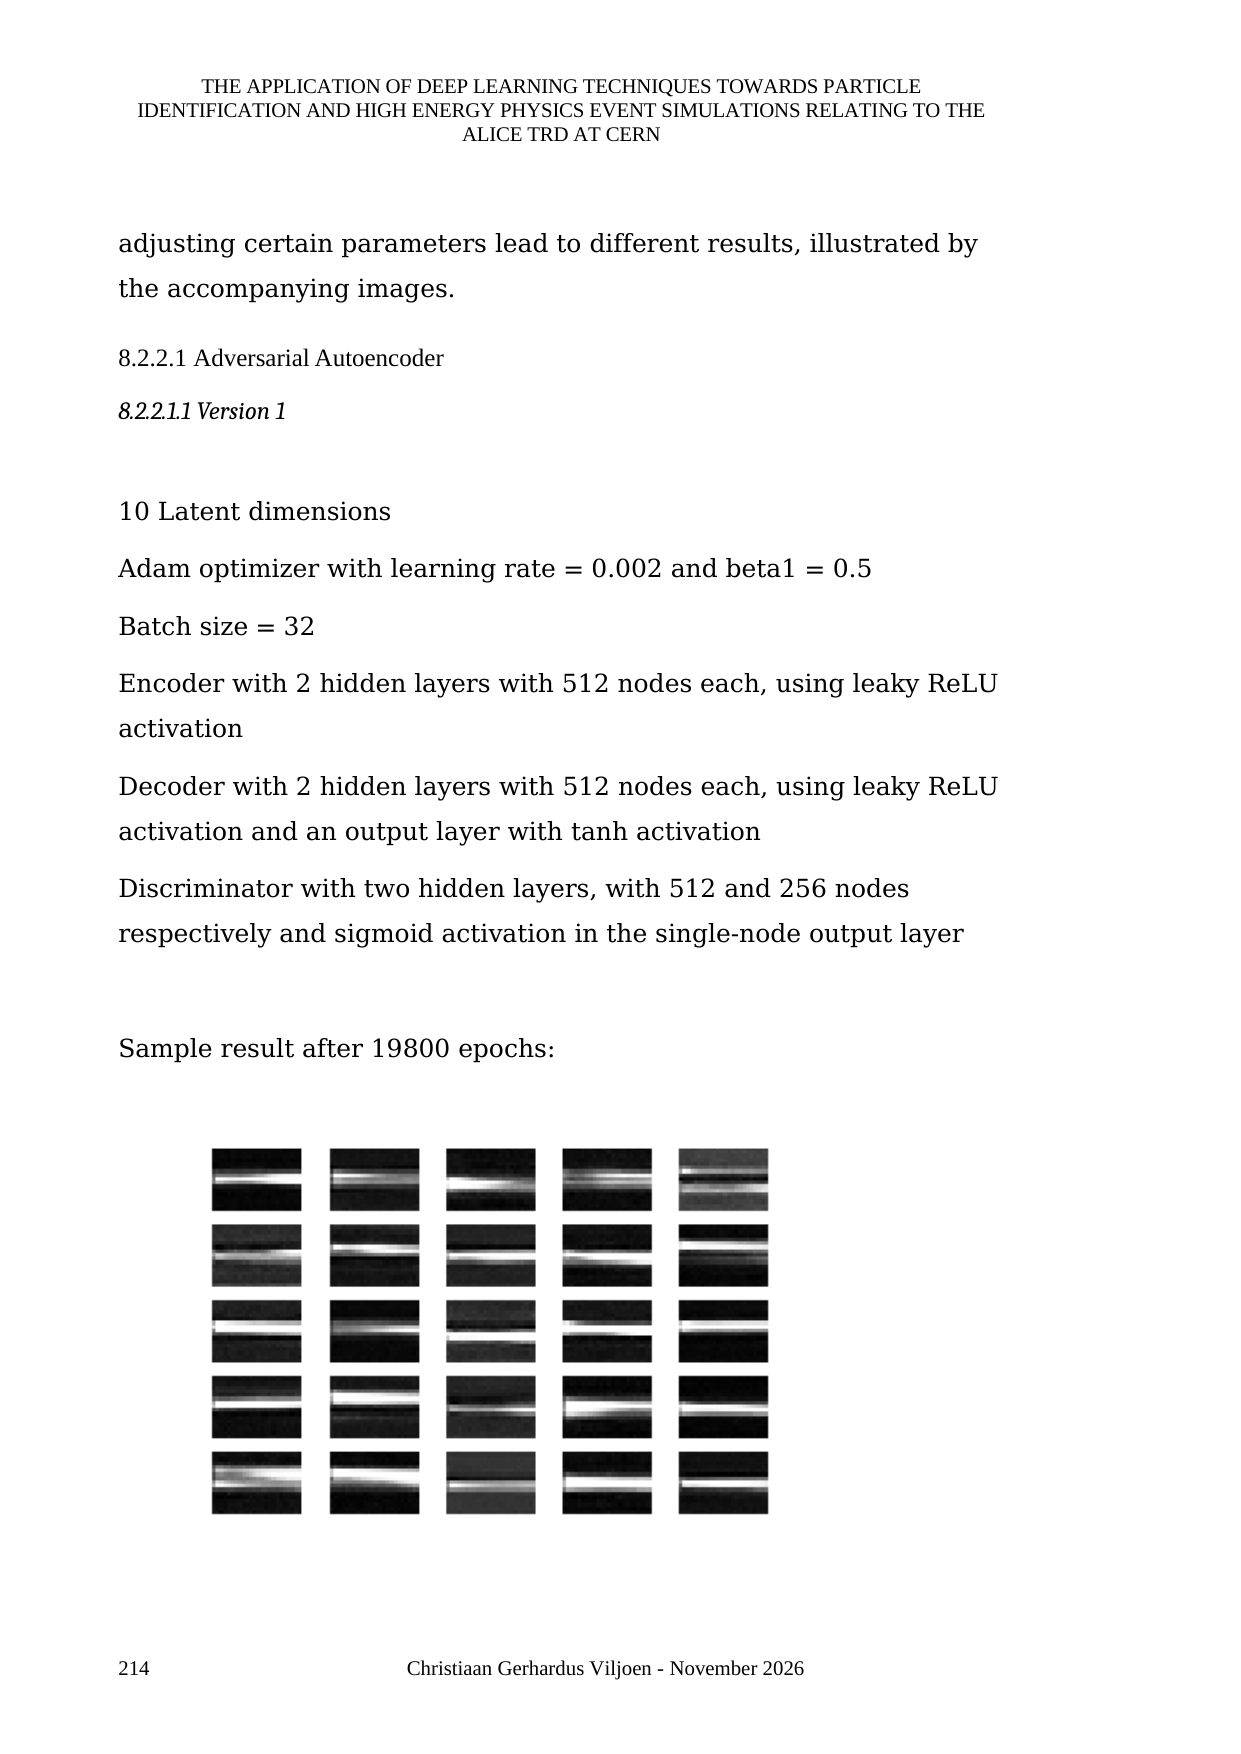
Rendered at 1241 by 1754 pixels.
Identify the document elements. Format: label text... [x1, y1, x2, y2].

text Batch size = 32 [118, 610, 1004, 640]
text Sample result after 19800 epochs: [118, 1033, 1004, 1063]
subtitle Version 1 [118, 397, 1004, 425]
picture [118, 1090, 846, 1575]
text Adam optimizer with learning rate = 0.002 and beta1 = 0.5 [118, 553, 1004, 583]
text Encoder with 2 hidden layers with 512 nodes each, using leaky ReLU activation [118, 668, 1004, 743]
text Discriminator with two hidden layers, with 512 and 256 nodes respectively and sigmoid activation in the single-node output layer [118, 873, 1004, 948]
subtitle Adversarial Autoencoder [118, 343, 1004, 372]
text Decoder with 2 hidden layers with 512 nodes each, using leaky ReLU activation and an output layer with tanh activation [118, 770, 1004, 845]
text 10 Latent dimensions [118, 495, 1004, 525]
